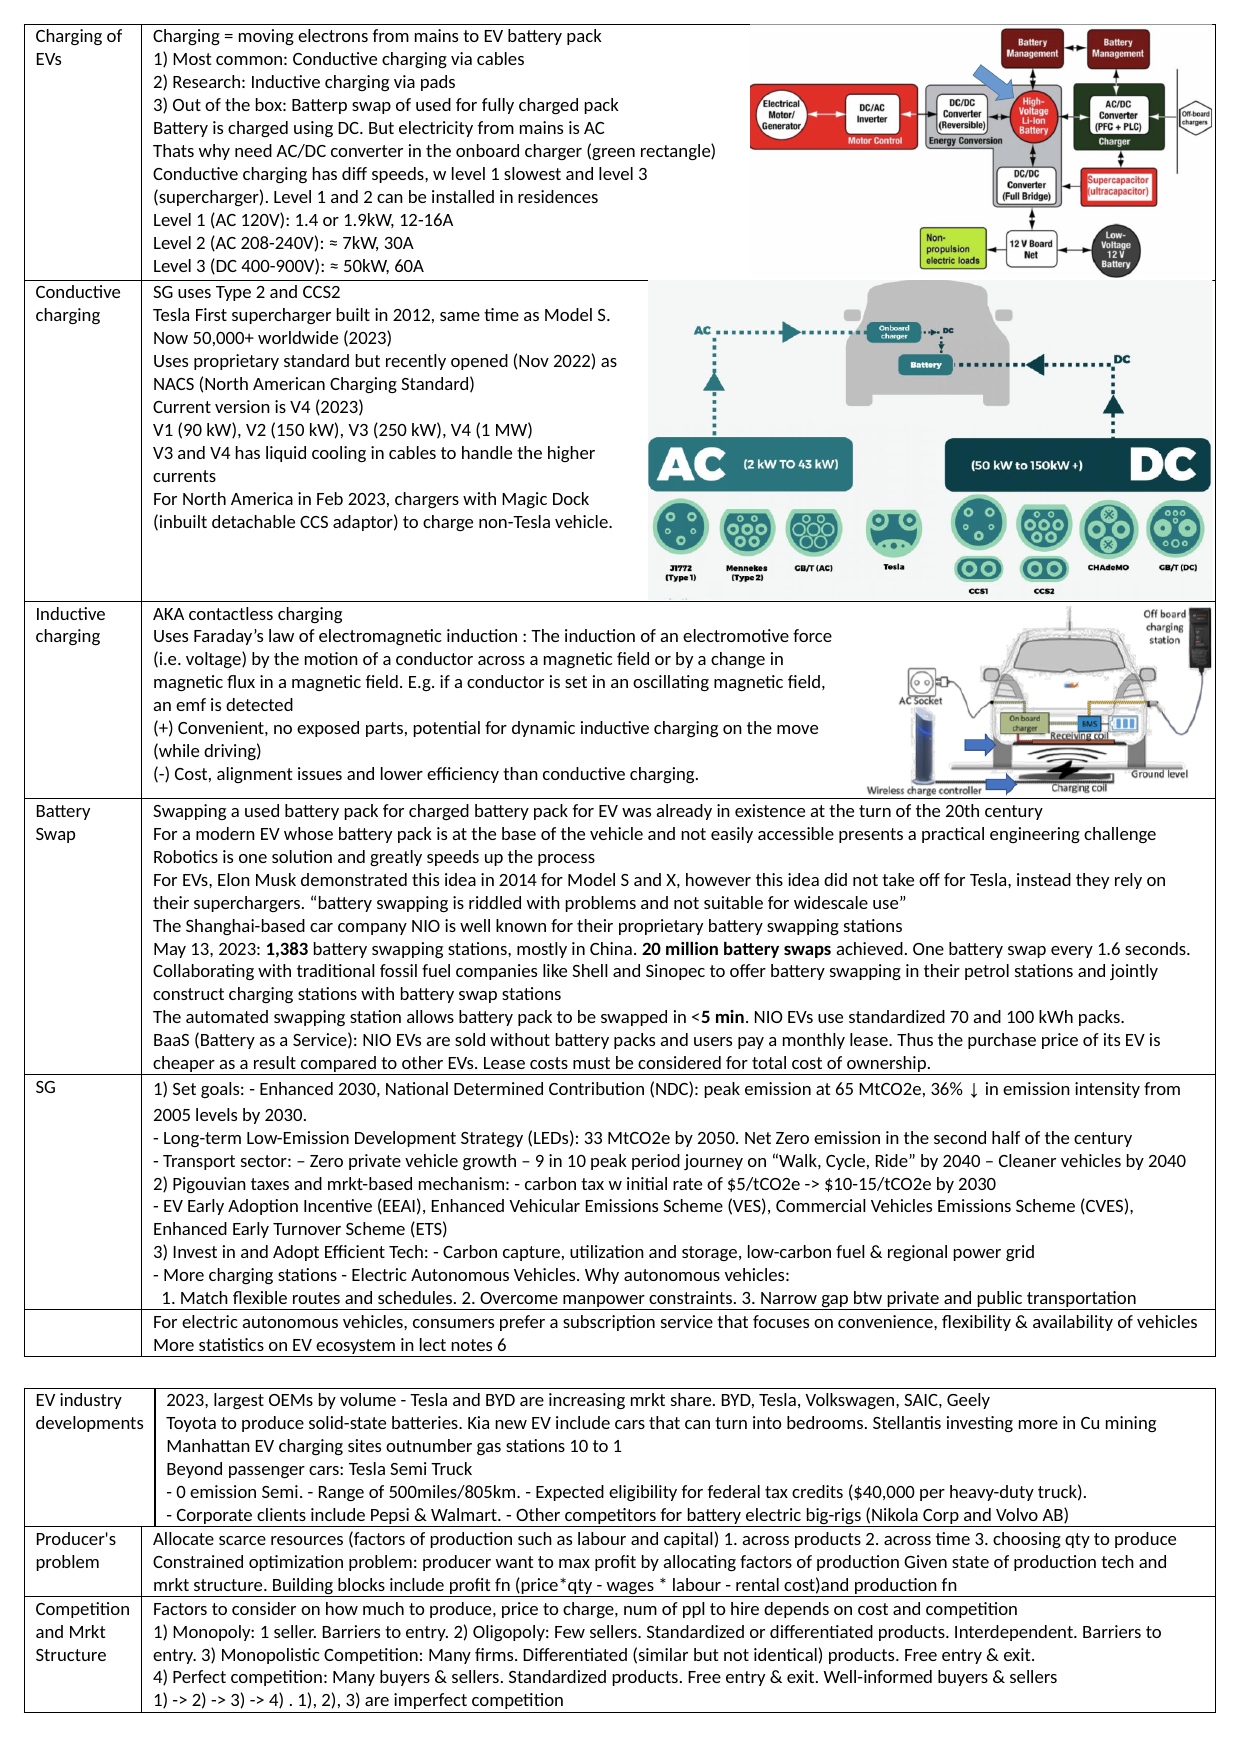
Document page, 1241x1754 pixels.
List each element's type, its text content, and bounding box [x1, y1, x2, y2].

table_cell SG [25, 1075, 141, 1309]
table_header 2023, largest OEMs by volume - Tesla and BYD are increasing mrkt share. BYD, Tesla, Volkswagen, SAIC, Geely Toyota to produce solid-state batteries. Kia new EV include cars that can turn into bedrooms. Stellantis investing more in Cu mining Manhattan EV charging sites outnumber gas stations 10 to 1 Beyond passenger cars: Tesla Semi Truck - 0 emission Semi. - Range of 500miles/805km. - Expected eligibility for federal tax credits ($40,000 per heavy-duty truck). - Corporate clients include Pepsi & Walmart. - Other competitors for battery electric big-rigs (Nikola Corp and Volvo AB) [156, 1389, 1215, 1526]
table_cell Charging = moving electrons from mains to EV battery pack 1) Most common: Conductive charging via cables 2) Research: Inductive charging via pads 3) Out of the box: Batterp swap of used for fully charged pack Battery is charged using DC. But electricity from mains is AC Thats why need AC/DC converter in the onboard charger (green rectangle) Conductive charging has diff speeds, w level 1 slowest and level 3 (supercharger). Level 1 and 2 can be installed in residences Level 1 (AC 120V): 1.4 or 1.9kW, 12-16A Level 2 (AC 208-240V): ≈ 7kW, 30A Level 3 (DC 400-900V): ≈ 50kW, 60A [142, 25, 1215, 280]
table_cell Swapping a used battery pack for charged battery pack for EV was already in existence at the turn of the 20th century For a modern EV whose battery pack is at the base of the vehicle and not easily accessible presents a practical engineering challenge Robotics is one solution and greatly speeds up the process For EVs, Elon Musk demonstrated this idea in 2014 for Model S and X, however this idea did not take off for Tesla, instead they rely on their superchargers. “battery swapping is riddled with problems and not suitable for widescale use” The Shanghai-based car company NIO is well known for their proprietary battery swapping stations May 13, 2023: 1,383 battery swapping stations, mostly in China. 20 million battery swaps achieved. One battery swap every 1.6 seconds. Collaborating with traditional fossil fuel companies like Shell and Sinopec to offer battery swapping in their petrol stations and jointly construct charging stations with battery swap stations The automated swapping station allows battery pack to be swapped in <5 min. NIO EVs use standardized 70 and 100 kWh packs. BaaS (Battery as a Service): NIO EVs are sold without battery packs and users pay a monthly lease. Thus the purchase price of its EV is cheaper as a result compared to other EVs. Lease costs must be considered for total cost of ownership. [142, 799, 1215, 1074]
table_cell Conductive charging [25, 281, 141, 601]
table_cell Factors to consider on how much to produce, price to charge, num of ppl to hire depends on cost and competition 1) Monopoly: 1 seller. Barriers to entry. 2) Oligopoly: Few sellers. Standardized or differentiated products. Interdependent. Barriers to entry. 3) Monopolistic Competition: Many firms. Differentiated (similar but not identical) products. Free entry & exit. 4) Perfect competition: Many buyers & sellers. Standardized products. Free entry & exit. Well-informed buyers & sellers 1) -> 2) -> 3) -> 4) . 1), 2), 3) are imperfect competition [142, 1597, 1215, 1712]
table_cell 1) Set goals: - Enhanced 2030, National Determined Contribution (NDC): peak emission at 65 MtCO2e, 36% in emission intensity from 2005 levels by 2030. - Long-term Low-Emission Development Strategy (LEDs): 33 MtCO2e by 2050. Net Zero emission in the second half of the century - Transport sector: – Zero private vehicle growth – 9 in 10 peak period journey on “Walk, Cycle, Ride” by 2040 – Cleaner vehicles by 2040 2) Pigouvian taxes and mrkt-based mechanism: - carbon tax w initial rate of $5/tCO2e -> $10-15/tCO2e by 2030 - EV Early Adoption Incentive (EEAI), Enhanced Vehicular Emissions Scheme (VES), Commercial Vehicles Emissions Scheme (CVES), Enhanced Early Turnover Scheme (ETS) 3) Invest in and Adopt Efficient Tech: - Carbon capture, utilization and storage, low-carbon fuel & regional power grid - More charging stations - Electric Autonomous Vehicles. Why autonomous vehicles: 1. Match flexible routes and schedules. 2. Overcome manpower constraints. 3. Narrow gap btw private and public transportation [142, 1075, 1215, 1309]
table_cell AKA contactless charging Uses Faraday’s law of electromagnetic induction : The induction of an electromotive force (i.e. voltage) by the motion of a conductor across a magnetic field or by a change in magnetic flux in a magnetic field. E.g. if a conductor is set in an oscillating magnetic field, an emf is detected (+) Convenient, no exposed parts, potential for dynamic inductive charging on the move (while driving) (-) Cost, alignment issues and lower efficiency than conductive charging. [142, 602, 1215, 798]
table_cell Allocate scarce resources (factors of production such as labour and capital) 1. across products 2. across time 3. choosing qty to produce Constrained optimization problem: producer want to max profit by allocating factors of production Given state of production tech and mrkt structure. Building blocks include profit fn (price*qty - wages * labour - rental cost)and production fn [142, 1527, 1215, 1596]
table_cell SG uses Type 2 and CCS2 Tesla First supercharger built in 2012, same time as Model S. Now 50,000+ worldwide (2023) Uses proprietary standard but recently opened (Nov 2022) as NACS (North American Charging Standard) Current version is V4 (2023) V1 (90 kW), V2 (150 kW), V3 (250 kW), V4 (1 MW) V3 and V4 has liquid cooling in cables to handle the higher currents For North America in Feb 2023, chargers with Magic Dock (inbuilt detachable CCS adaptor) to charge non-Tesla vehicle. [142, 281, 1215, 601]
table_cell Producer's problem [25, 1527, 141, 1596]
table_cell [25, 1310, 141, 1356]
table_cell Inductive charging [25, 602, 141, 798]
table_cell Battery Swap [25, 799, 141, 1074]
picture [749, 24, 1212, 277]
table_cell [25, 1597, 141, 1712]
picture [648, 280, 1212, 600]
table_cell Charging of EVs [25, 25, 141, 280]
table_cell For electric autonomous vehicles, consumers prefer a subscription service that focuses on convenience, flexibility & availability of vehicles More statistics on EV ecosystem in lect notes 6 [142, 1310, 1215, 1356]
table_header EV industry developments [25, 1389, 154, 1526]
picture [864, 602, 1212, 796]
